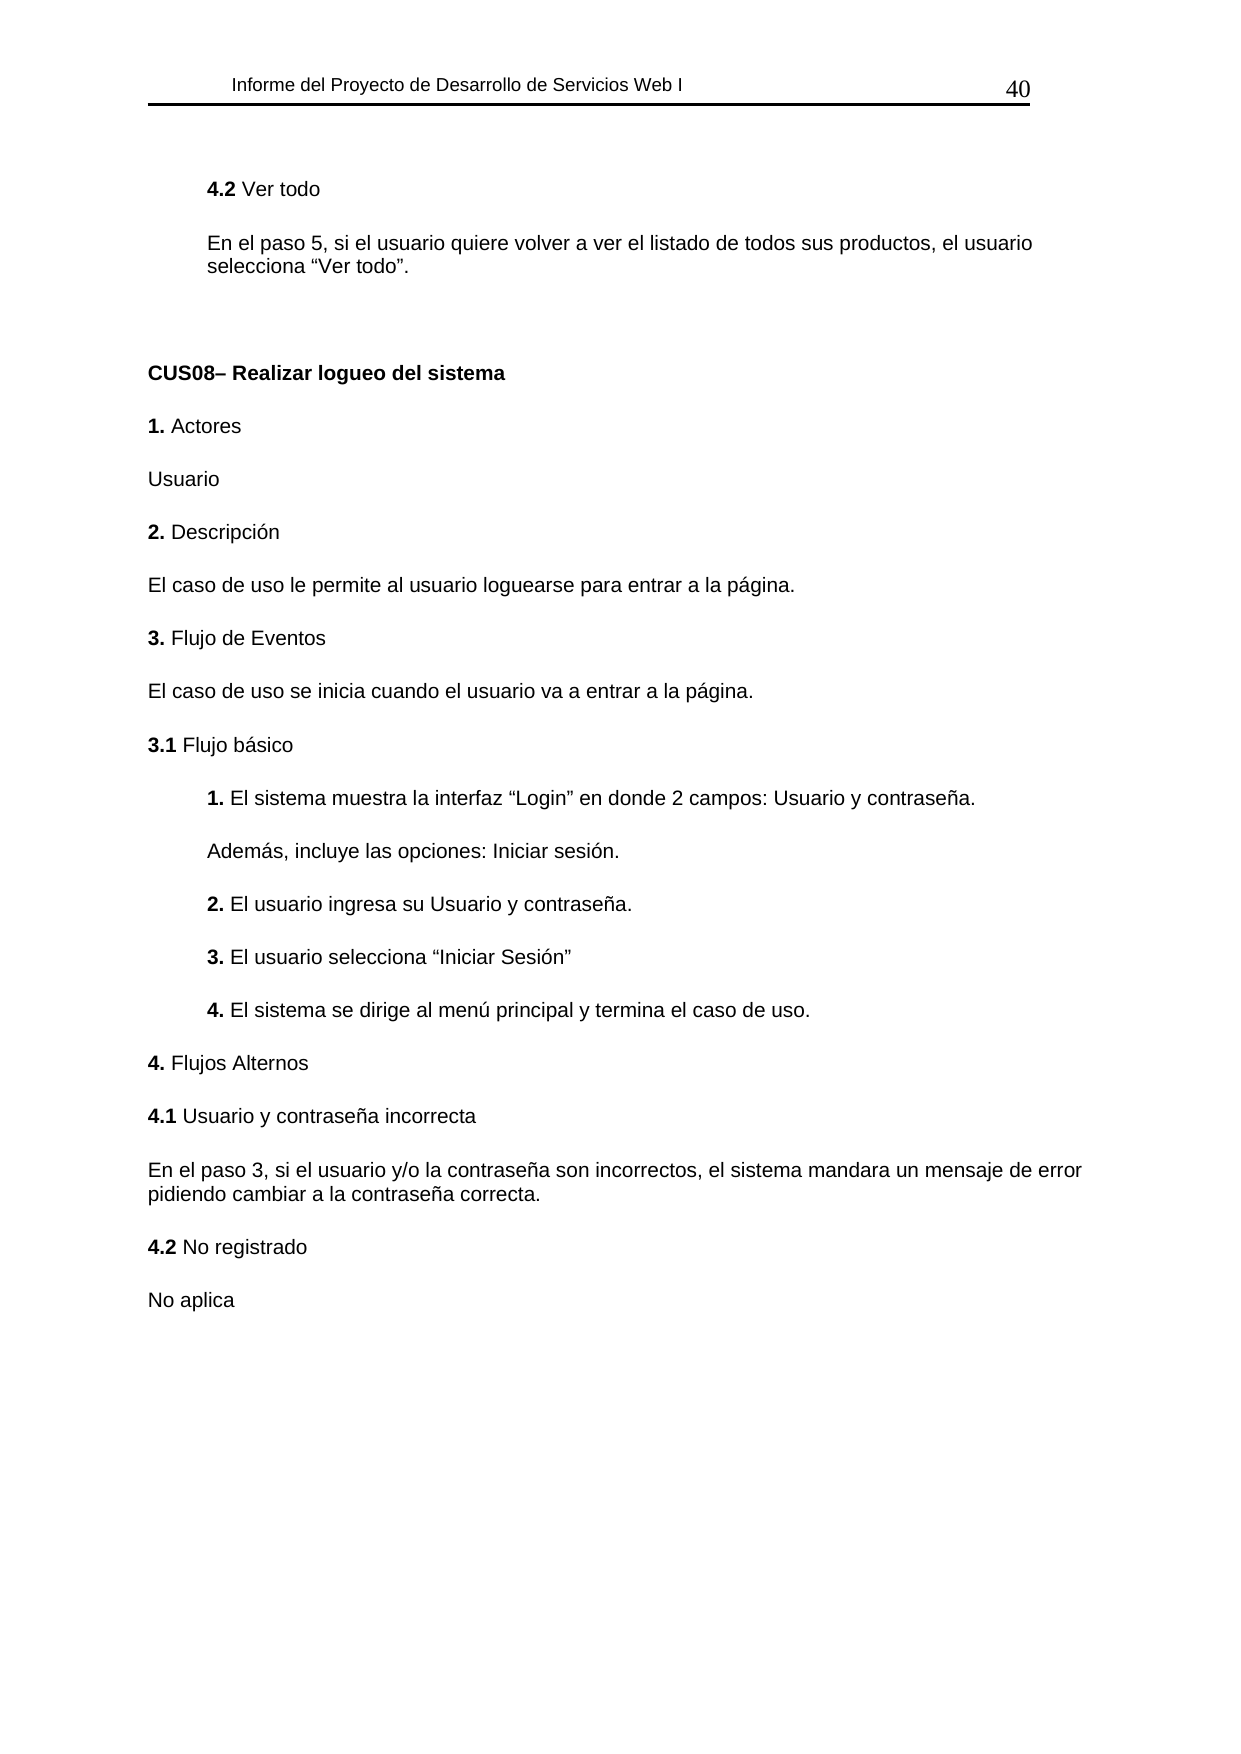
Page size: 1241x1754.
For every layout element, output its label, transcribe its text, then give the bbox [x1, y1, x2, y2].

text 4.2 No registrado [148, 1234, 1092, 1258]
text 3. Flujo de Eventos [148, 626, 1092, 650]
text 1. El sistema muestra la interfaz “Login” en donde 2 campos: Usuario y contraseña. [148, 786, 1092, 809]
text 3. El usuario selecciona “Iniciar Sesión” [148, 945, 1092, 969]
text Usuario [148, 467, 1092, 491]
text 2. El usuario ingresa su Usuario y contraseña. [148, 892, 1092, 916]
text En el paso 5, si el usuario quiere volver a ver el listado de todos sus productos, el usuario selecciona “Ver todo”. [207, 230, 1092, 278]
text El caso de uso le permite al usuario loguearse para entrar a la página. [148, 573, 1092, 597]
text 4.2 Ver todo [148, 177, 1092, 201]
text CUS08– Realizar logueo del sistema [148, 361, 1092, 384]
text Además, incluye las opciones: Iniciar sesión. [148, 839, 1092, 863]
text No aplica [148, 1288, 1092, 1312]
text 4. El sistema se dirige al menú principal y termina el caso de uso. [148, 998, 1092, 1022]
text En el paso 3, si el usuario y/o la contraseña son incorrectos, el sistema mandara un mensaje de error pidiendo cambiar a la contraseña correcta. [148, 1157, 1092, 1205]
text 2. Descripción [148, 520, 1092, 544]
text 4. Flujos Alternos [148, 1051, 1092, 1075]
text El caso de uso se inicia cuando el usuario va a entrar a la página. [148, 679, 1092, 703]
text 4.1 Usuario y contraseña incorrecta [148, 1104, 1092, 1128]
text 3.1 Flujo básico [148, 732, 1092, 756]
text 1. Actores [148, 414, 1092, 438]
